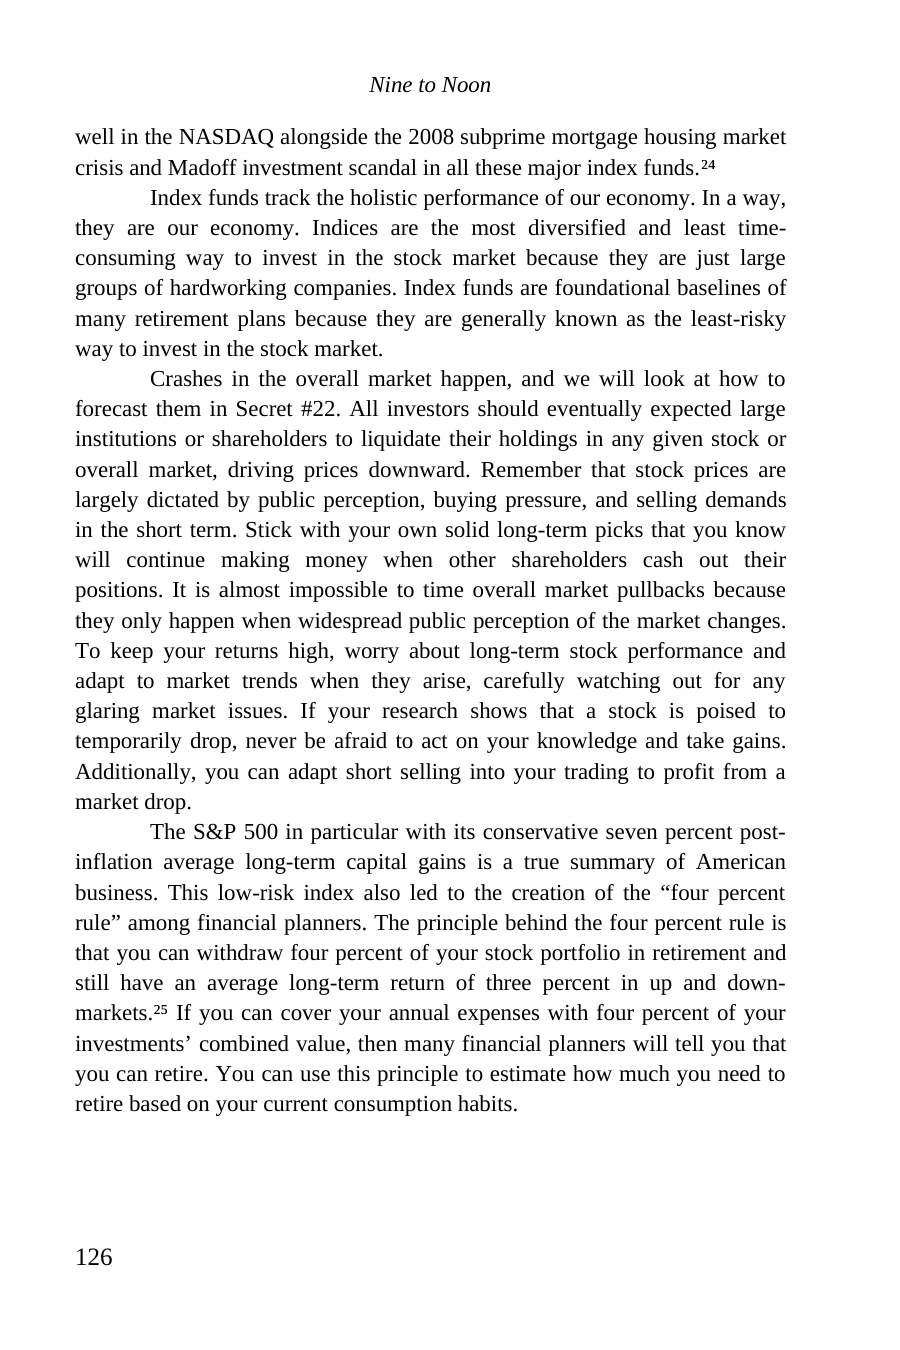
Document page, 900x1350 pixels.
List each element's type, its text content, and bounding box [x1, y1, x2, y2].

text Crashes in the overall market happen, and we will look at how to forecast them in Secret #22. All investors should eventually expected large institutions or shareholders to liquidate their holdings in any given stock or overall market, driving prices downward. Remember that stock prices are largely dictated by public perception, buying pressure, and selling demands in the short term. Stick with your own solid long-term picks that you know will continue making money when other shareholders cash out their positions. It is almost impossible to time overall market pullbacks because they only happen when widespread public perception of the market changes. To keep your returns high, worry about long-term stock performance and adapt to market trends when they arise, carefully watching out for any glaring market issues. If your research shows that a stock is poised to temporarily drop, never be afraid to act on your knowledge and take gains. Additionally, you can adapt short selling into your trading to profit from a market drop. [75, 365, 787, 814]
text The S&P 500 in particular with its conservative seven percent post-inflation average long-term capital gains is a true summary of American business. This low-risk index also led to the creation of the “four percent rule” among financial planners. The principle behind the four percent rule is that you can withdraw four percent of your stock portfolio in retirement and still have an average long-term return of three percent in up and down-markets.²⁵ If you can cover your annual expenses with four percent of your investments’ combined value, then many financial planners will tell you that you can retire. You can use this principle to estimate how much you need to retire based on your current consumption habits. [75, 818, 787, 1116]
text Index funds track the holistic performance of our economy. In a way, they are our economy. Indices are the most diversified and least time-consuming way to invest in the stock market because they are just large groups of hardworking companies. Index funds are foundational baselines of many retirement plans because they are generally known as the least-risky way to invest in the stock market. [75, 184, 787, 361]
